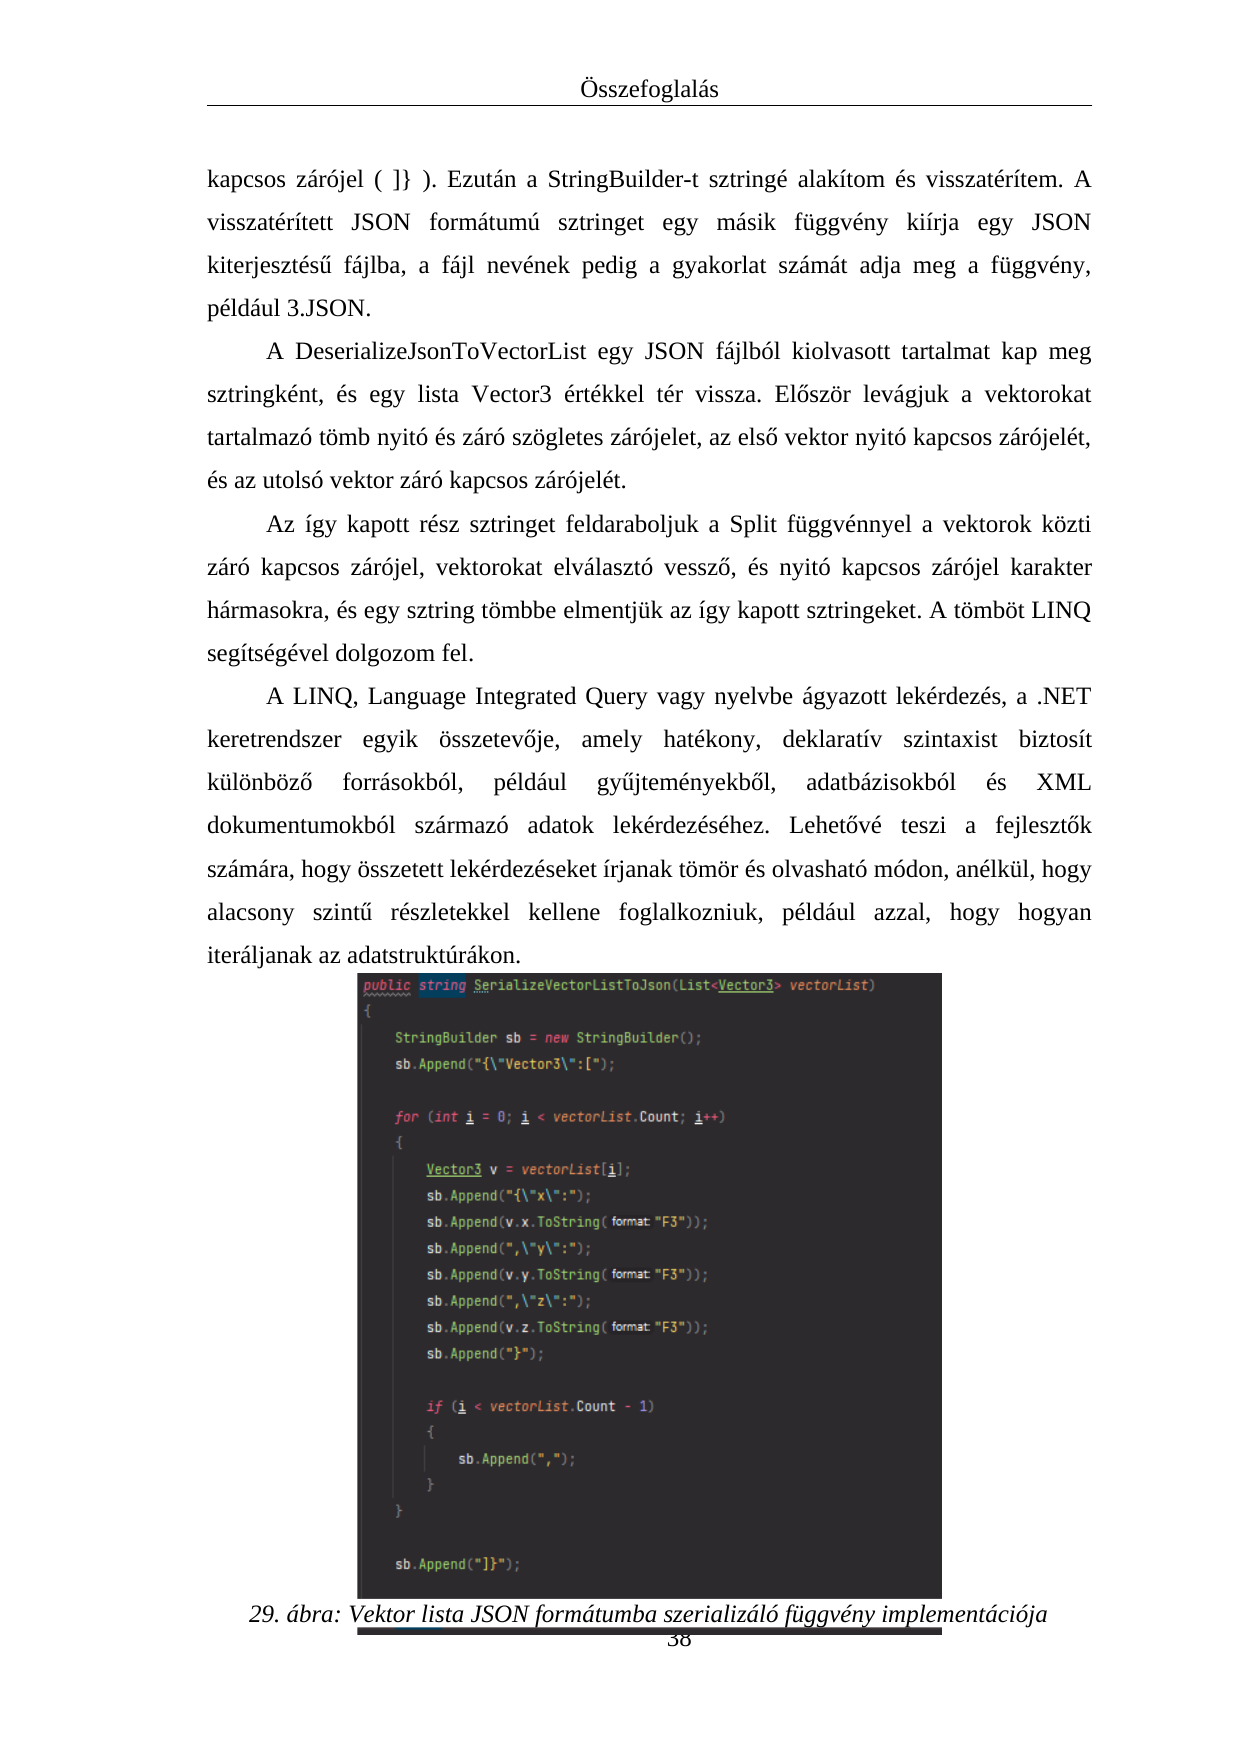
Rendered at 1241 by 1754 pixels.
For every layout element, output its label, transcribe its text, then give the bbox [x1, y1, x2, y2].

text Az így kapott rész sztringet feldaraboljuk a Split függvénnyel a vektorok közti záró kapcsos zárójel, vektorokat elválasztó vessző, és nyitó kapcsos zárójel karakter hármasokra, és egy sztring tömbbe elmentjük az így kapott sztringeket. A tömböt LINQ segítségével dolgozom fel. [207, 509, 1092, 667]
text A vektor z értékét az y értékkel megegyező módszerrel fűzöm hozzá, és végül egy záró kapcsos zárójellel lezárom a JSON formátumú vektort, a listában utolsó vektor kivételével minden vektor után egy típus érték párok közti elválasztó vesszőt fűzök, és az utolsó vektor után a tömb lezáró záró szögletes zárójelet és a JSON lezáró záró kapcsos zárójel ( ]} ). Ezután a StringBuilder-t sztringé alakítom és visszatérítem. A visszatérített JSON formátumú sztringet egy másik függvény kiírja egy JSON kiterjesztésű fájlba, a fájl nevének pedig a gyakorlat számát adja meg a függvény, például 3.JSON. [207, 164, 1092, 322]
picture [357, 973, 942, 1598]
text A LINQ, Language Integrated Query vagy nyelvbe ágyazott lekérdezés, a .NET keretrendszer egyik összetevője, amely hatékony, deklaratív szintaxist biztosít különböző forrásokból, például gyűjteményekből, adatbázisokból és XML dokumentumokból származó adatok lekérdezéséhez. Lehetővé teszi a fejlesztők számára, hogy összetett lekérdezéseket írjanak tömör és olvasható módon, anélkül, hogy alacsony szintű részletekkel kellene foglalkozniuk, például azzal, hogy hogyan iteráljanak az adatstruktúrákon. [207, 681, 1092, 969]
text A DeserializeJsonToVectorList egy JSON fájlból kiolvasott tartalmat kap meg sztringként, és egy lista Vector3 értékkel tér vissza. Először levágjuk a vektorokat tartalmazó tömb nyitó és záró szögletes zárójelet, az első vektor nyitó kapcsos zárójelét, és az utolsó vektor záró kapcsos zárójelét. [207, 336, 1092, 494]
picture [357, 1628, 942, 1635]
